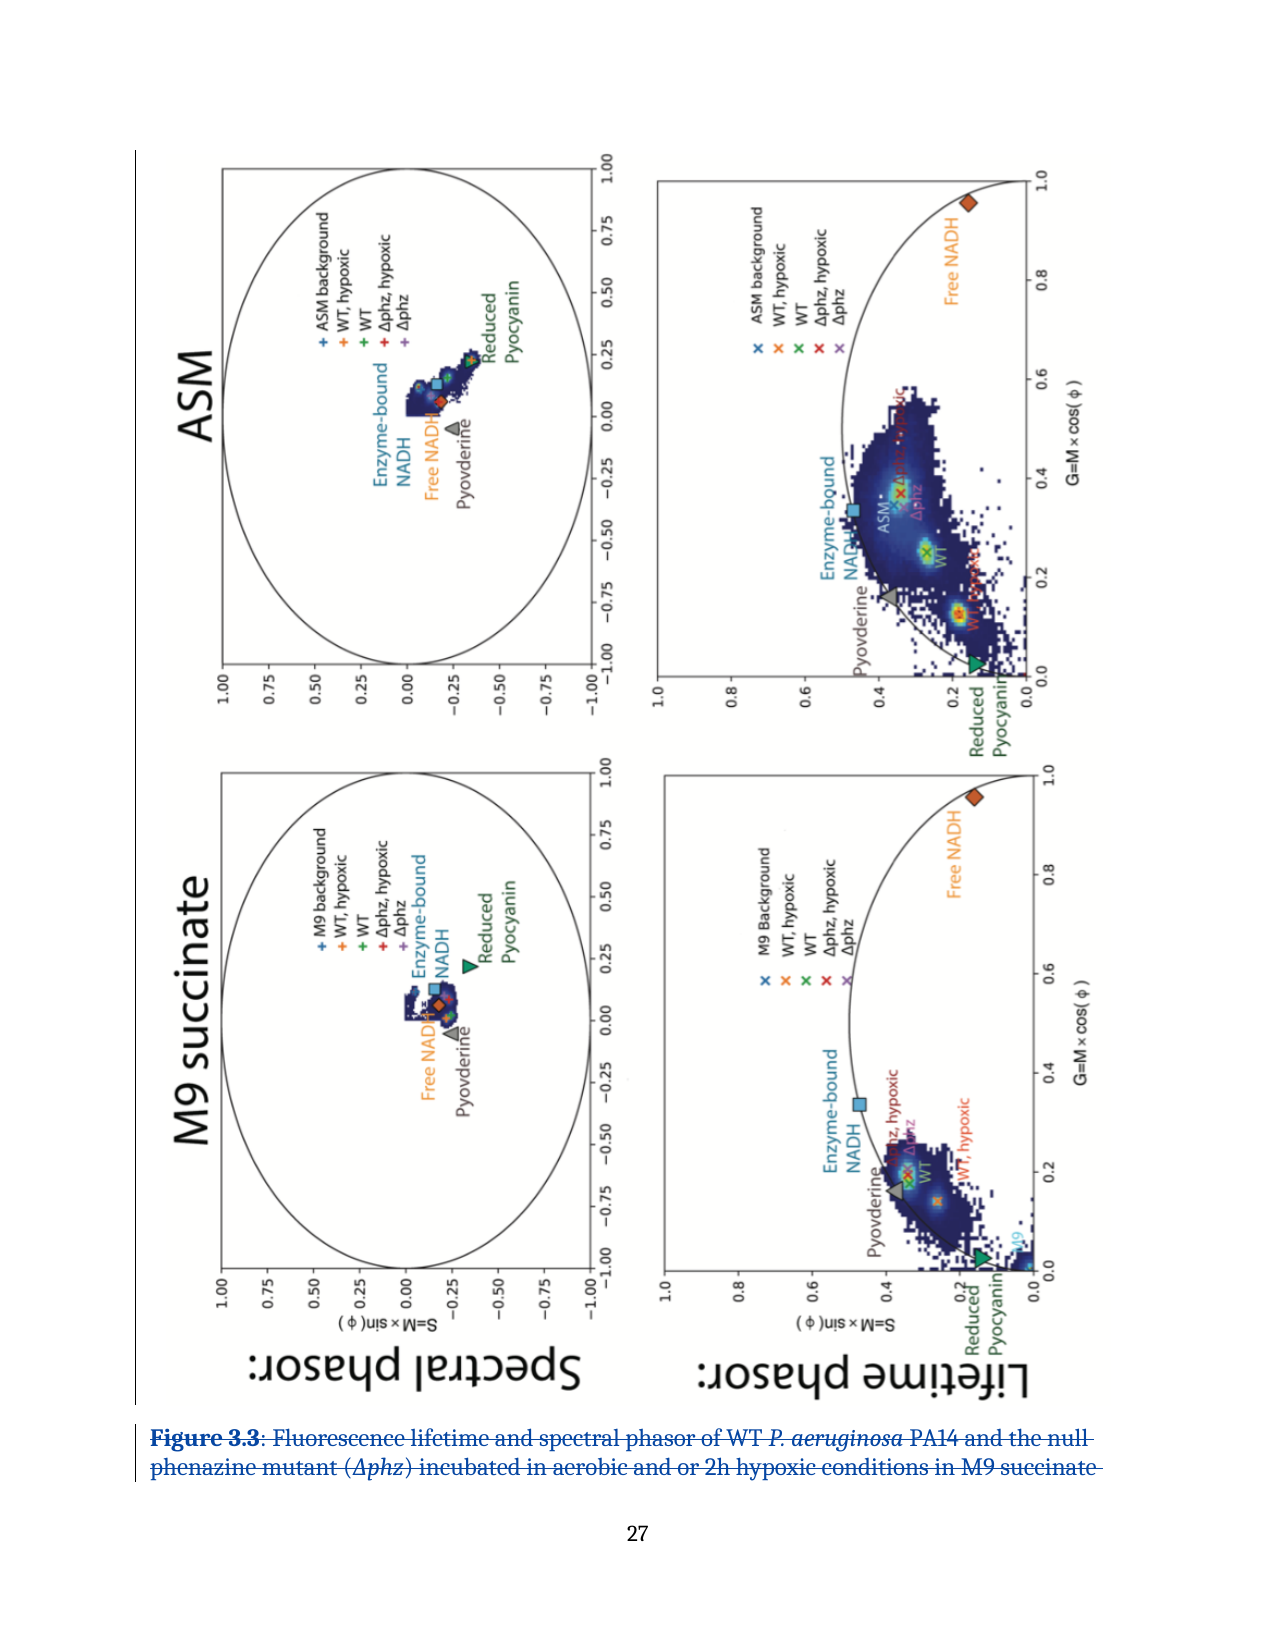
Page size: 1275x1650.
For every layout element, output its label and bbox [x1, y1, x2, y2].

picture [167, 155, 1111, 1405]
